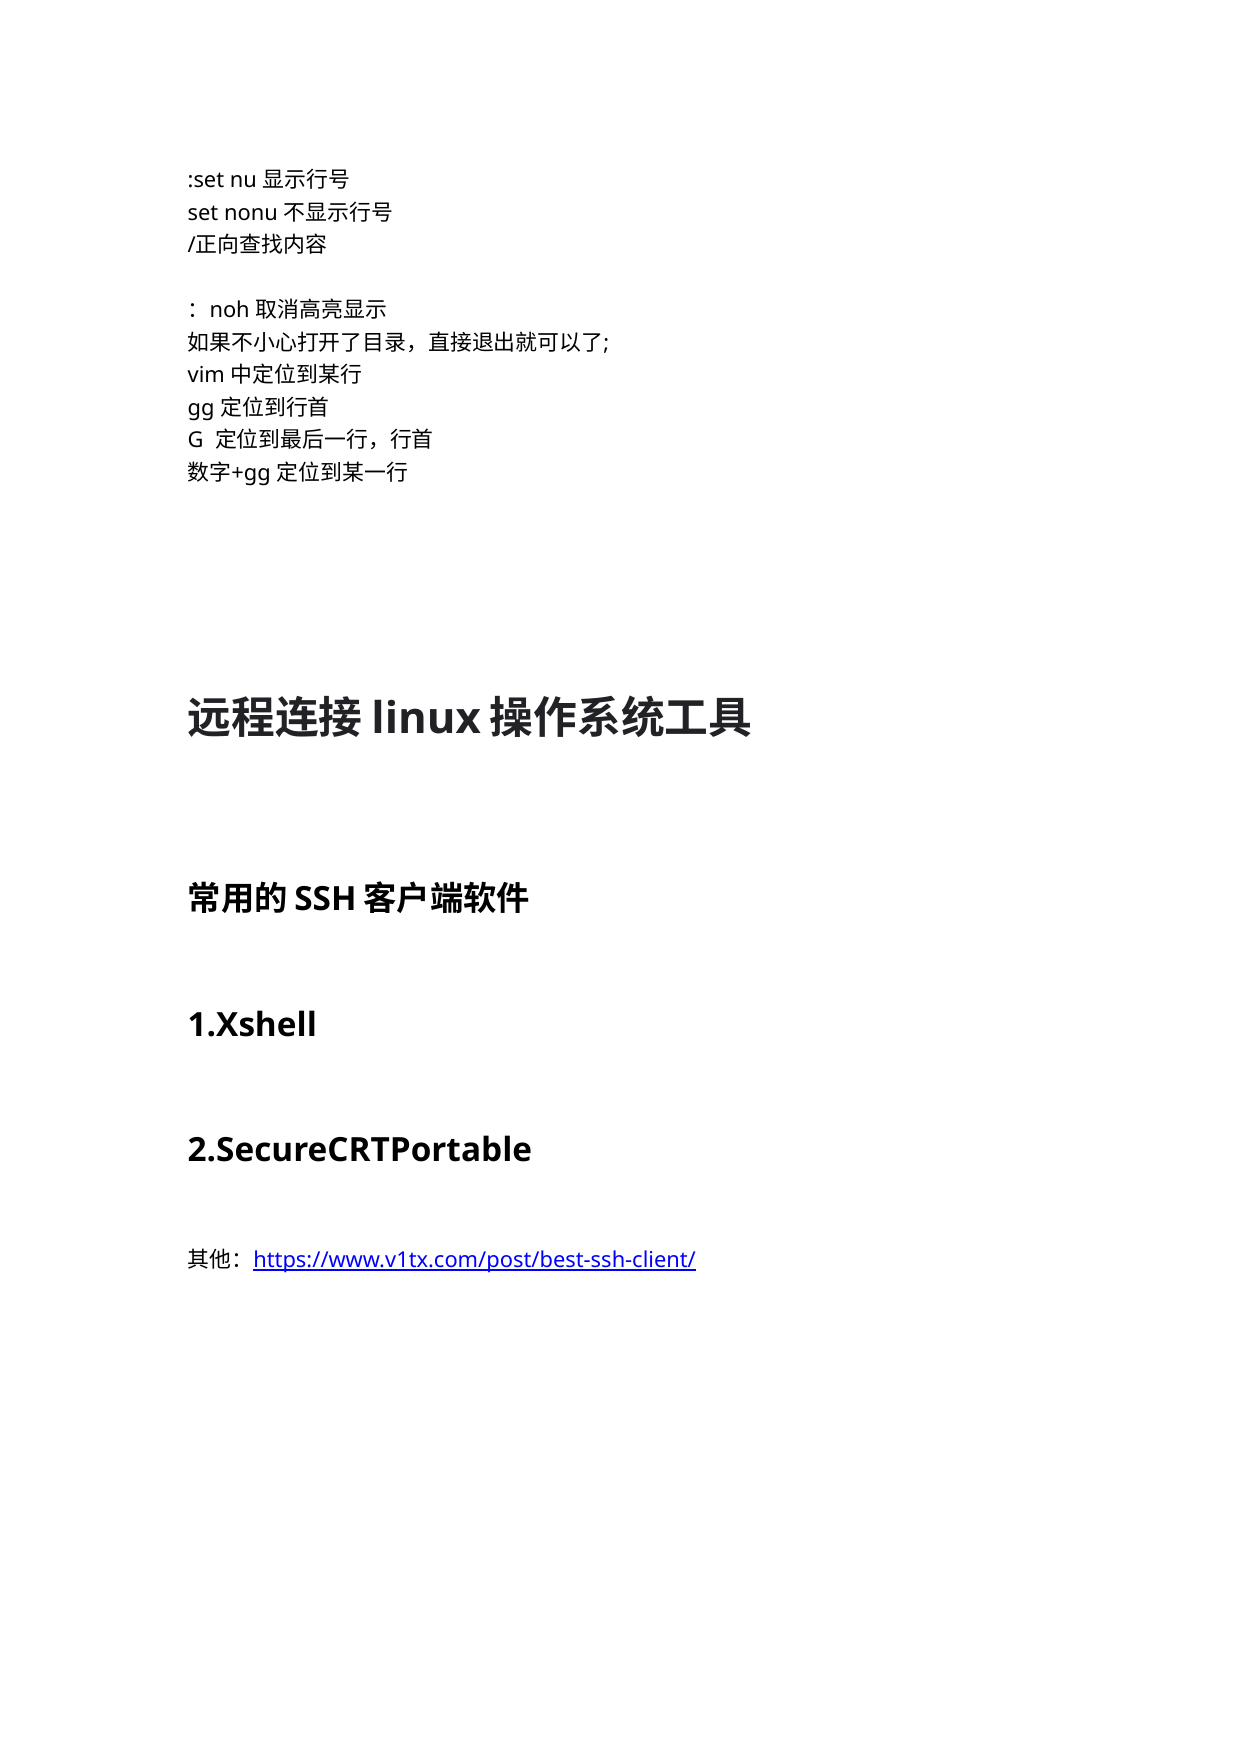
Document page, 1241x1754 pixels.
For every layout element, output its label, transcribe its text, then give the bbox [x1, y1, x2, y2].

subtitle 2.SecureCRTPortable [187, 1116, 1053, 1181]
subtitle 1.Xshell [187, 991, 1053, 1056]
text gg 定位到行首 [187, 389, 1053, 422]
text ：noh 取消高亮显示 [187, 292, 1053, 324]
text :set nu 显示行号 [187, 162, 1053, 194]
text 数字+gg 定位到某一行 [187, 454, 1053, 487]
subtitle 常用的SSH客户端软件 [187, 864, 1053, 929]
text set nonu 不显示行号 [187, 194, 1053, 227]
text G 定位到最后一行，行首 [187, 422, 1053, 454]
text /正向查找内容 [187, 227, 1053, 259]
text 如果不小心打开了目录，直接退出就可以了; [187, 324, 1053, 357]
text 其他：https://www.v1tx.com/post/best-ssh-client/ [187, 1241, 1053, 1274]
subtitle 远程连接linux操作系统工具 [187, 682, 1053, 747]
text vim 中定位到某行 [187, 357, 1053, 389]
